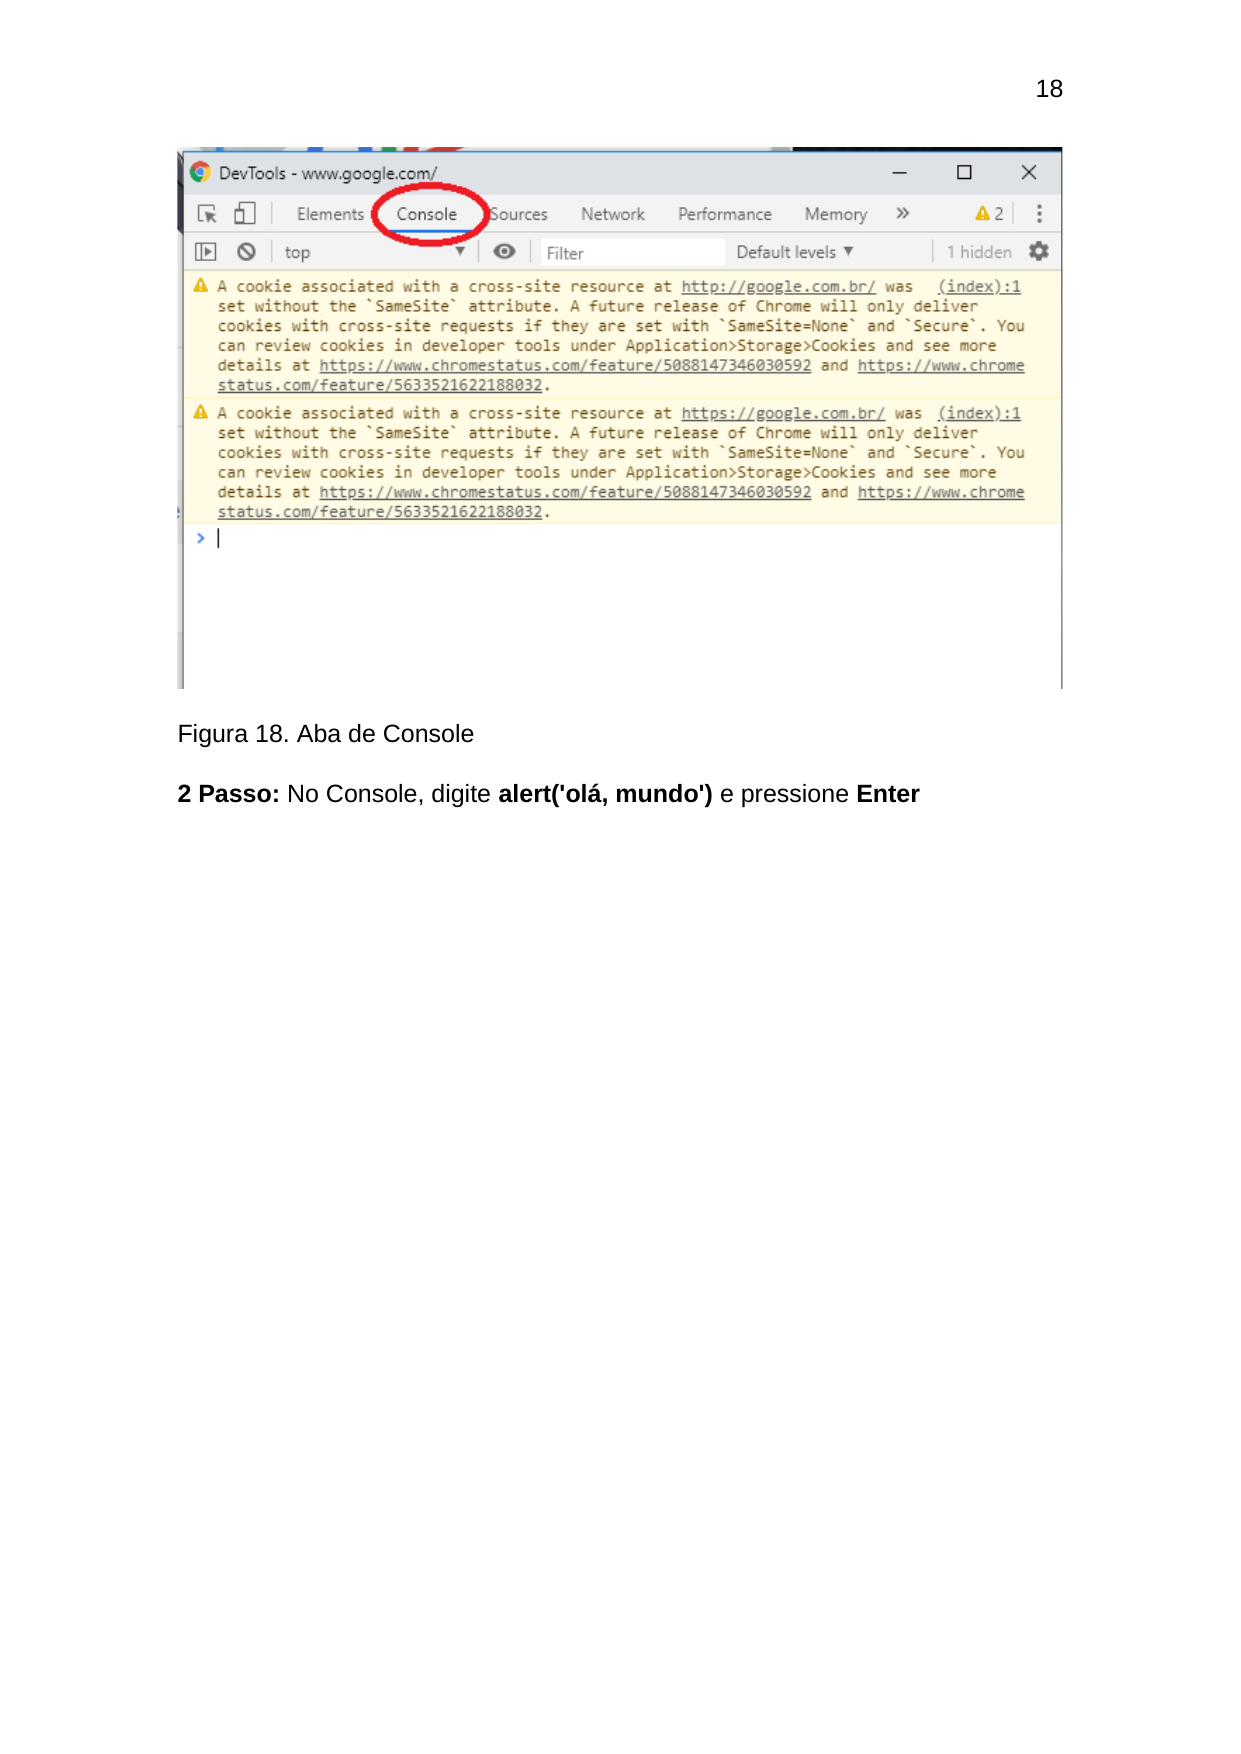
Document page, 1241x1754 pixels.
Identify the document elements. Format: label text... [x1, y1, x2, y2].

text Figura 18. Aba de Console [177, 719, 1063, 748]
text 2 Passo: No Console, digite alert('olá, mundo') e pressione Enter [177, 779, 1063, 808]
picture [177, 147, 1063, 689]
